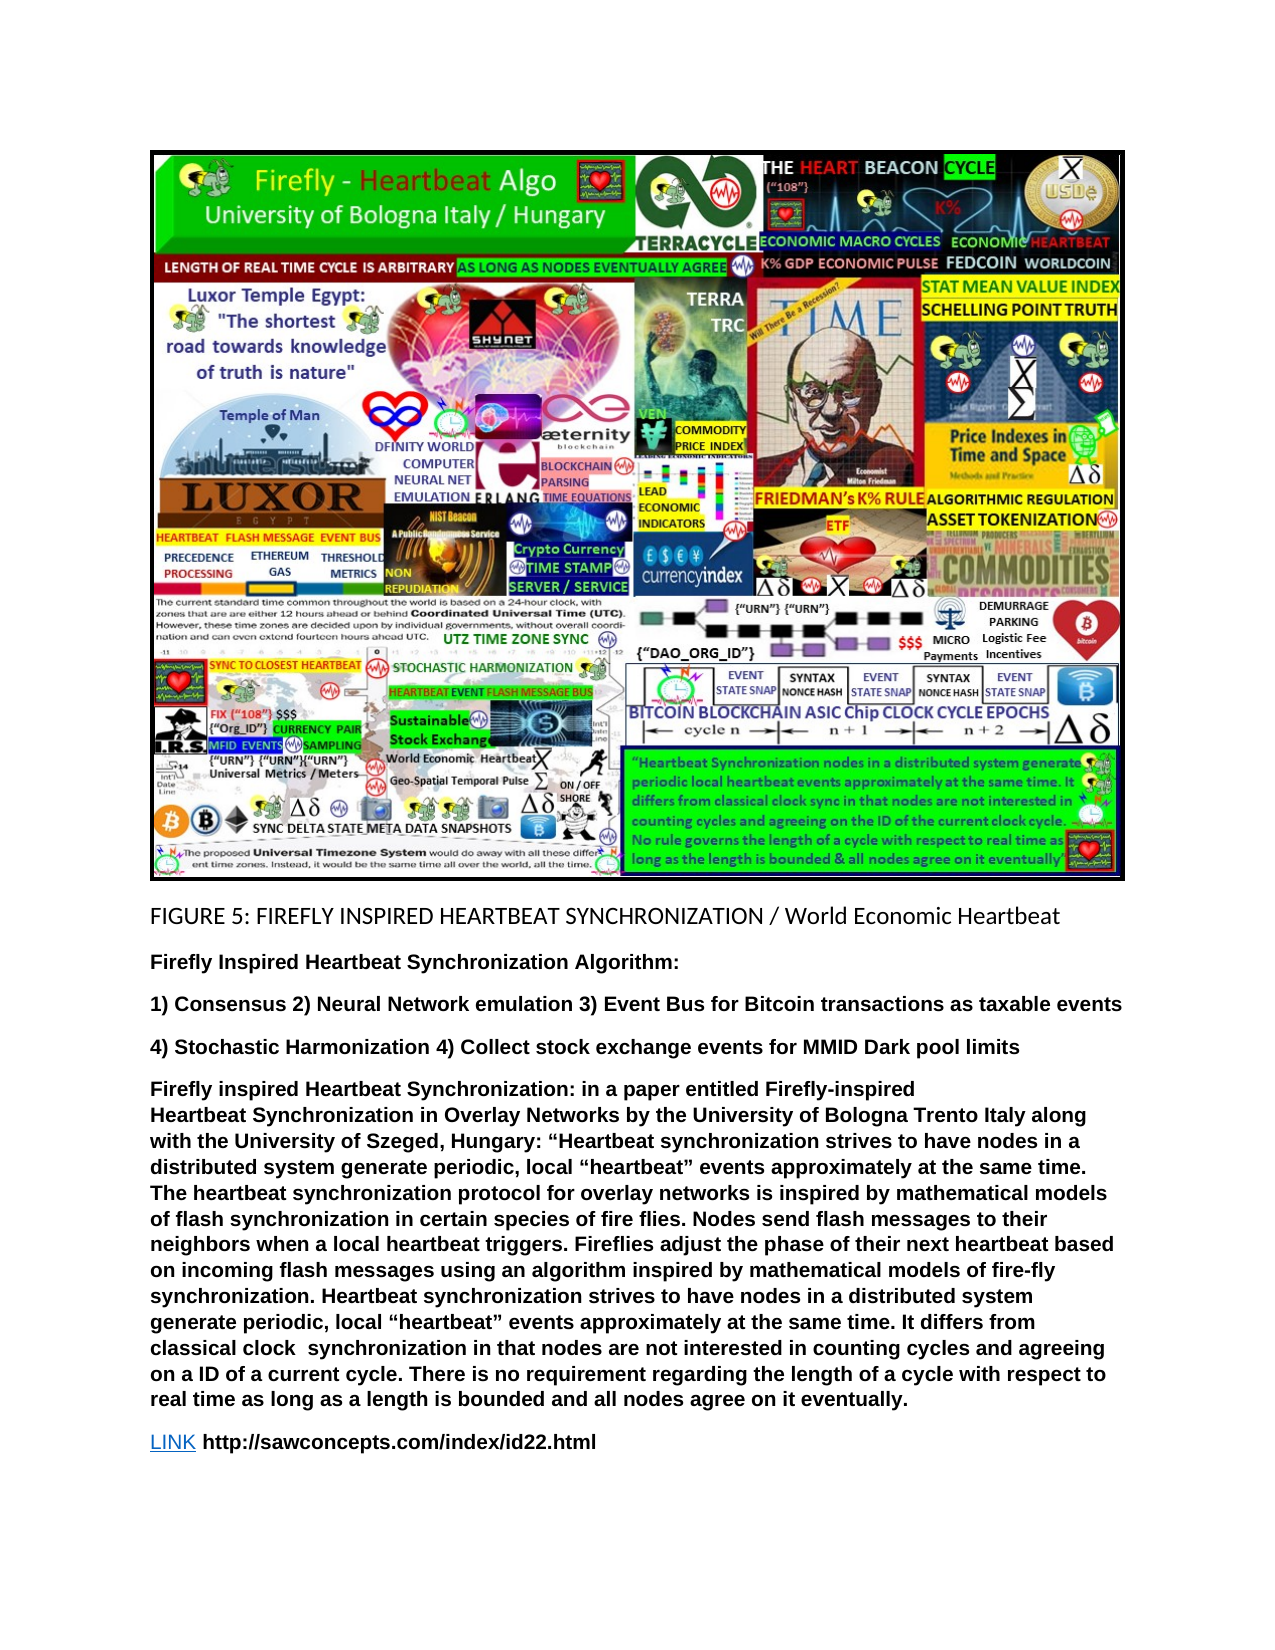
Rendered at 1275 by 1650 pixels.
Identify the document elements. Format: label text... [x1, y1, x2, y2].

text LINK http://sawconcepts.com/index/id22.html [150, 1430, 1125, 1454]
text FIGURE 5: FIREFLY INSPIRED HEARTBEAT SYNCHRONIZATION / World Economic Heartbeat [150, 900, 1125, 931]
text 4) Stochastic Harmonization 4) Collect stock exchange events for MMID Dark pool limits [150, 1035, 1125, 1059]
picture [154, 154, 1121, 877]
text Firefly inspired Heartbeat Synchronization: in a paper entitled Fireﬂy-inspired Heartbeat Synchronization in Overlay Networks by the University of Bologna Trento Italy along with the University of Szeged, Hungary: “Heartbeat synchronization strives to have nodes in a distributed system generate periodic, local “heartbeat” events approximately at the same time. The heartbeat synchronization protocol for overlay networks is inspired by mathematical models of ﬂash synchronization in certain species of ﬁre ﬂies. Nodes send ﬂash messages to their neighbors when a local heartbeat triggers. Fireflies adjust the phase of their next heartbeat based on incoming ﬂash messages using an algorithm inspired by mathematical models of ﬁre-ﬂy synchronization. Heartbeat synchronization strives to have nodes in a distributed system generate periodic, local “heartbeat” events approximately at the same time. It differs from classical clock synchronization in that nodes are not interested in counting cycles and agreeing on a ID of a current cycle. There is no requirement regarding the length of a cycle with respect to real time as long as a length is bounded and all nodes agree on it eventually. [150, 1077, 1125, 1411]
text Firefly Inspired Heartbeat Synchronization Algorithm: [150, 950, 1125, 974]
text 1) Consensus 2) Neural Network emulation 3) Event Bus for Bitcoin transactions as taxable events [150, 992, 1125, 1016]
